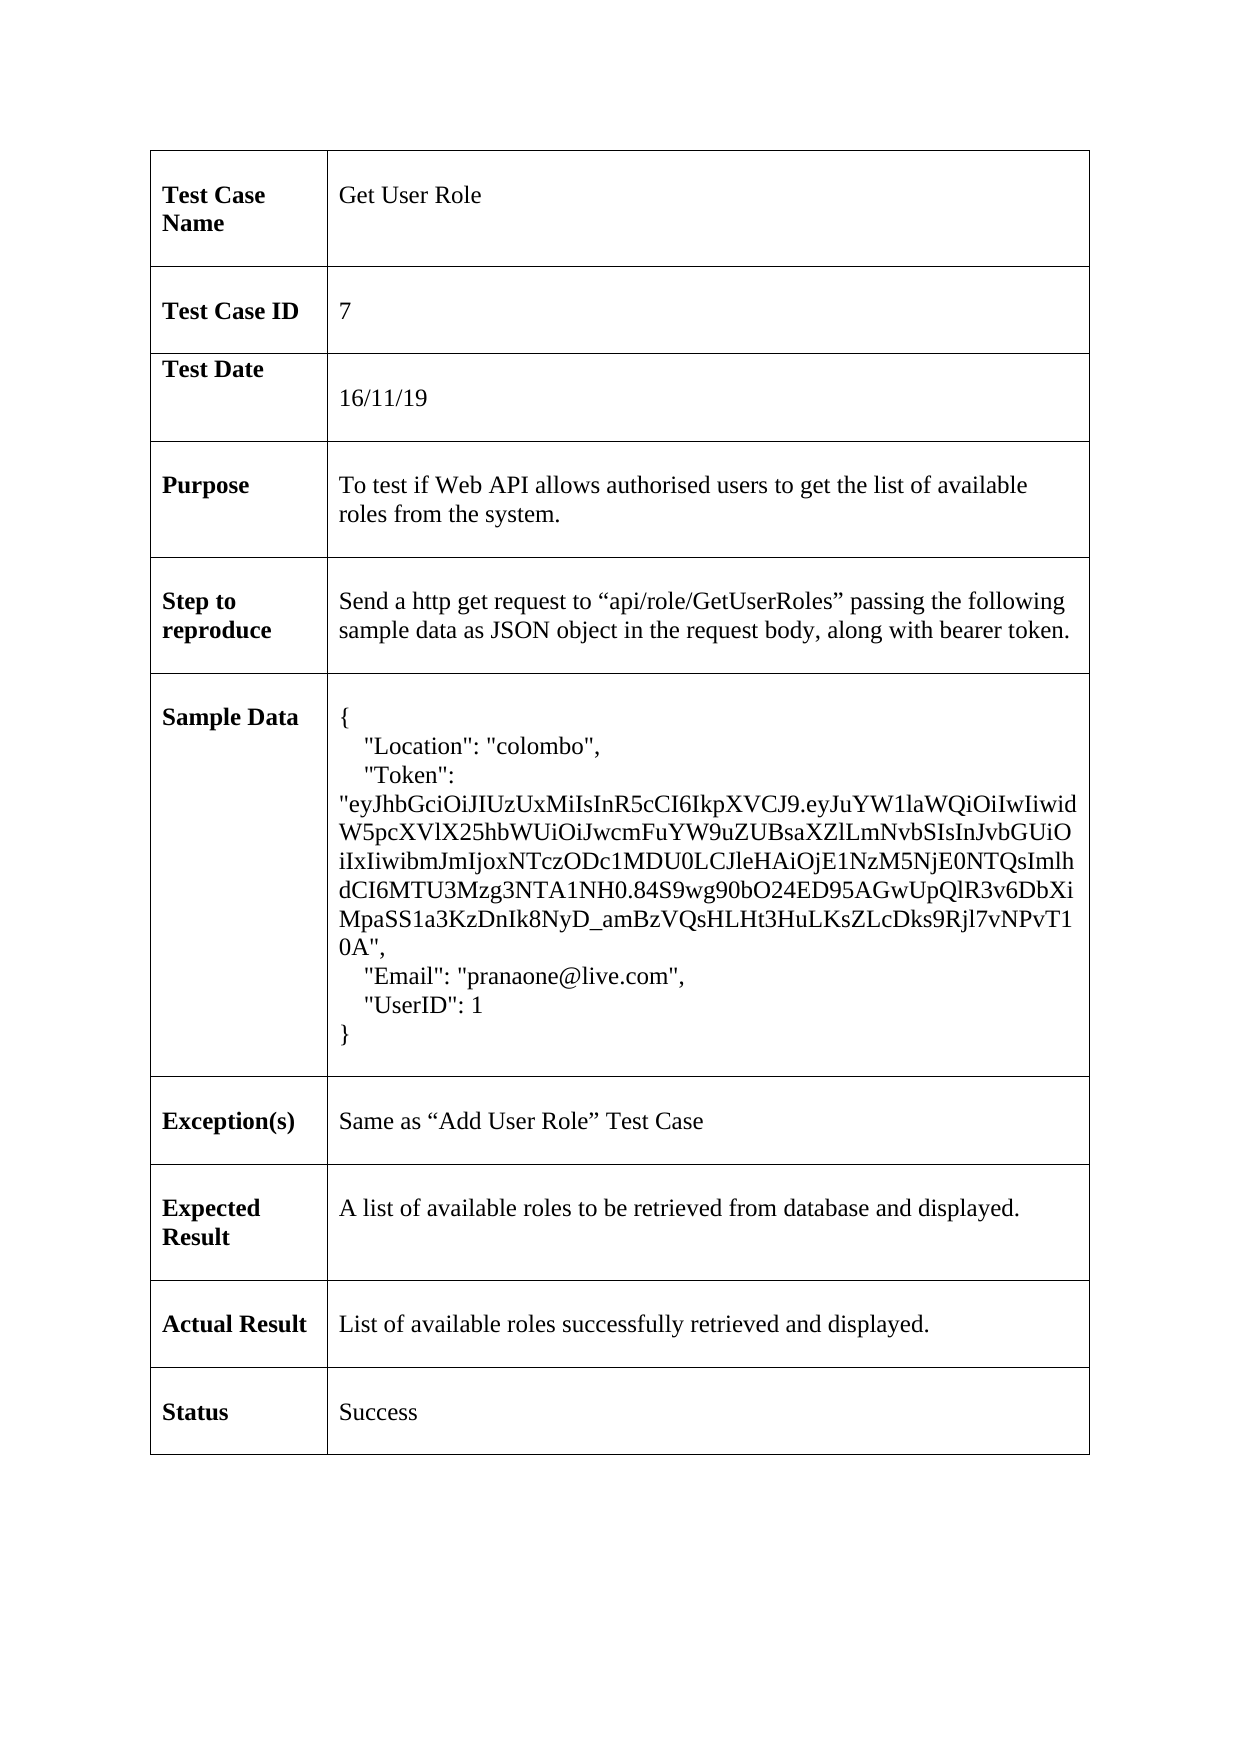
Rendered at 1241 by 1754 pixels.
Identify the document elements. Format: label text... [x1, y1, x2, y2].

table_cell Success [328, 1368, 1089, 1454]
table_cell 7 [328, 267, 1089, 353]
table_cell Same as “Add User Role” Test Case [328, 1077, 1089, 1163]
table_cell Exception(s) [151, 1077, 327, 1163]
table_header Get User Role [328, 151, 1089, 266]
table_cell { "Location": "colombo", "Token": "eyJhbGciOiJIUzUxMiIsInR5cCI6IkpXVCJ9.eyJuYW1laWQiOiIwIiwidW5pcXVlX25hbWUiOiJwcmFuYW9uZUBsaXZlLmNvbSIsInJvbGUiOiIxIiwibmJmIjoxNTczODc1MDU0LCJleHAiOjE1NzM5NjE0NTQsImlhdCI6MTU3Mzg3NTA1NH0.84S9wg90bO24ED95AGwUpQlR3v6DbXiMpaSS1a3KzDnIk8NyD_amBzVQsHLHt3HuLKsZLcDks9Rjl7vNPvT10A", "Email": "pranaone@live.com", "UserID": 1 } [328, 674, 1089, 1076]
table_cell Test Date [151, 354, 327, 441]
table_cell To test if Web API allows authorised users to get the list of available roles from the system. [328, 442, 1089, 557]
table_cell Expected Result [151, 1165, 327, 1279]
table_cell Sample Data [151, 674, 327, 1076]
table_cell List of available roles successfully retrieved and displayed. [328, 1281, 1089, 1367]
table_cell 16/11/19 [328, 354, 1089, 441]
table_cell Step to reproduce [151, 558, 327, 673]
table_cell Send a http get request to “api/role/GetUserRoles” passing the following sample data as JSON object in the request body, along with bearer token. [328, 558, 1089, 673]
table_header Test Case Name [151, 151, 327, 266]
table_cell Purpose [151, 442, 327, 557]
table_cell Test Case ID [151, 267, 327, 353]
table_cell Actual Result [151, 1281, 327, 1367]
table_cell A list of available roles to be retrieved from database and displayed. [328, 1165, 1089, 1279]
table_cell Status [151, 1368, 327, 1454]
